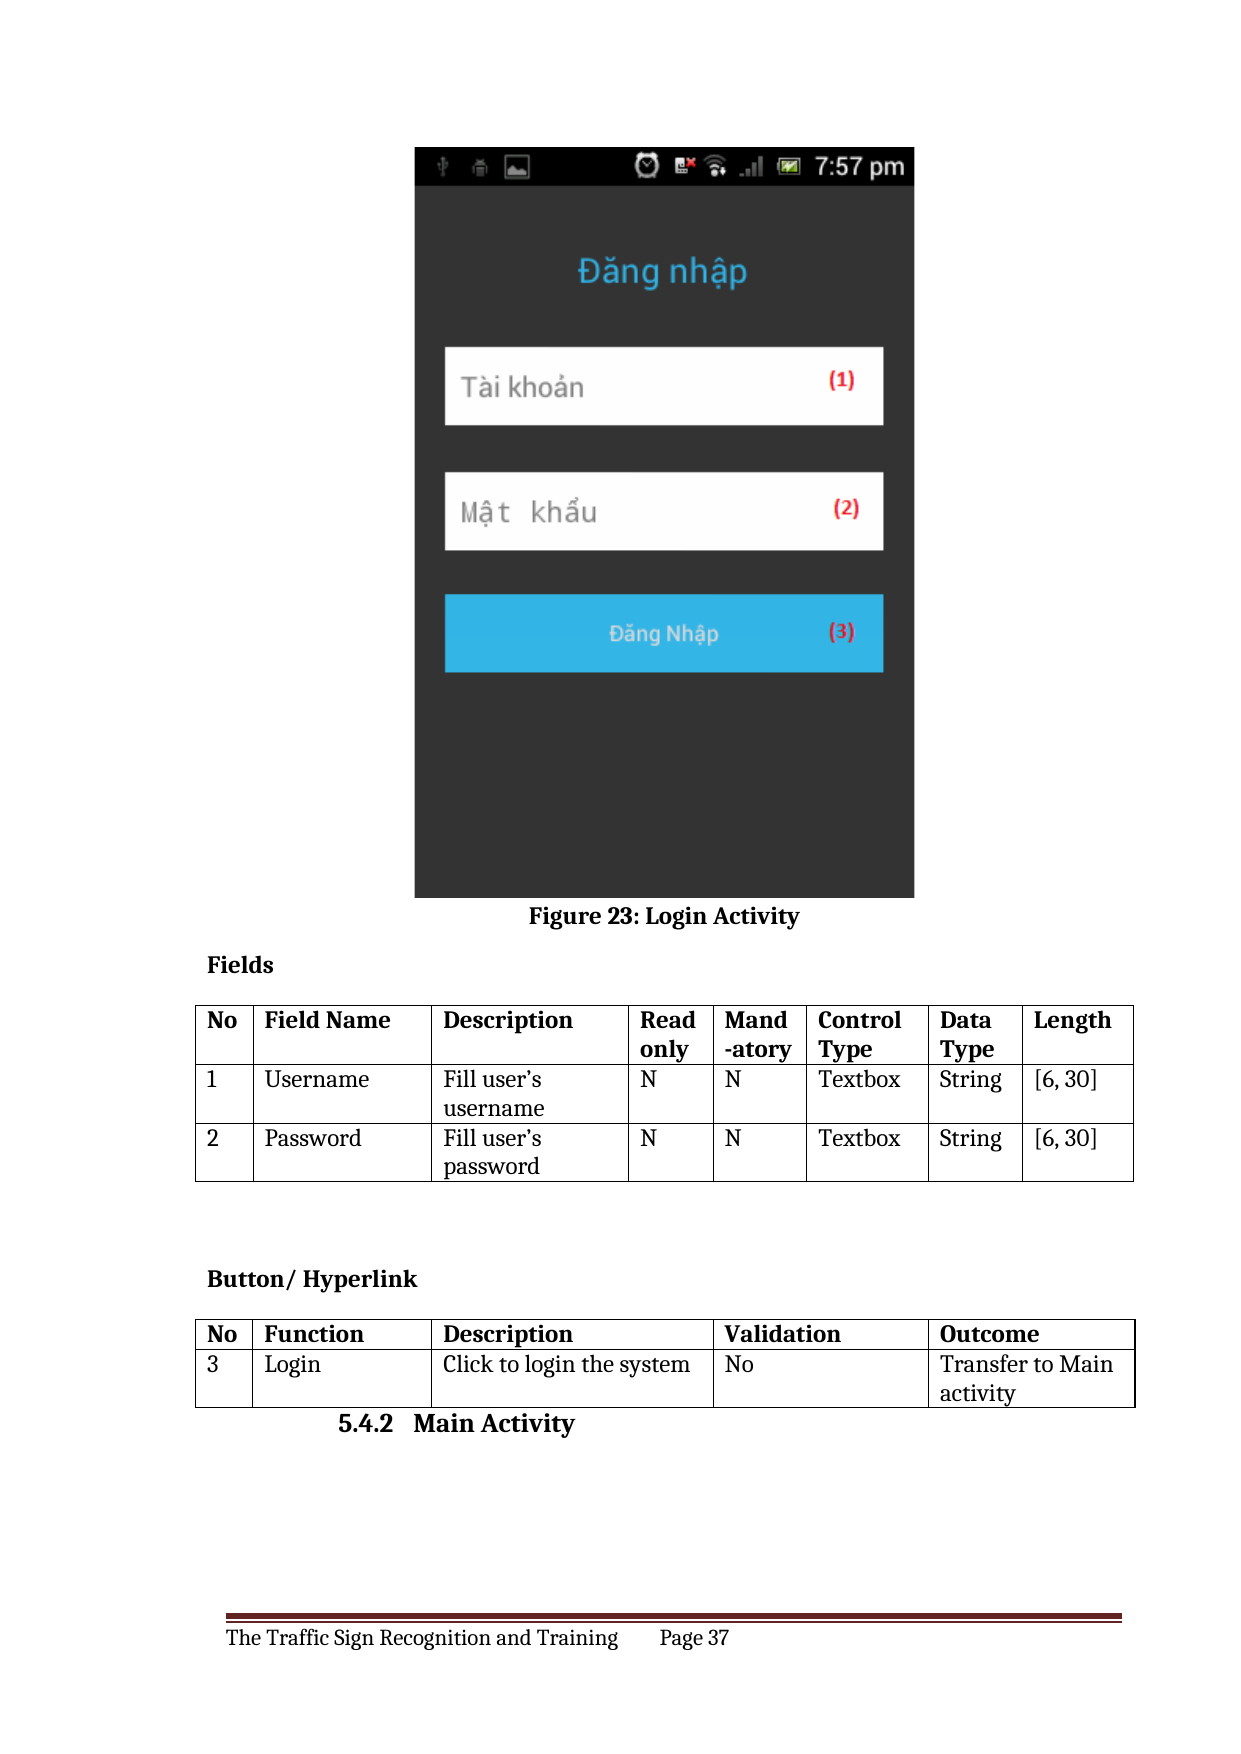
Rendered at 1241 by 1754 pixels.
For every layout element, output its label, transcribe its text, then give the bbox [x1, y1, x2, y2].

table_cell Transfer to Main activity [929, 1350, 1134, 1407]
table_header Field Name [254, 1006, 431, 1064]
text Button/ Hyperlink [207, 1265, 1122, 1294]
table_header Length [1023, 1006, 1133, 1064]
table_cell Username [254, 1065, 431, 1122]
table_header Data Type [929, 1006, 1022, 1064]
table_cell Fill user’s password [432, 1124, 628, 1181]
table_header Description [432, 1006, 628, 1064]
subtitle Main Activity [338, 1408, 1122, 1439]
table_header Read only [629, 1006, 713, 1064]
table_cell Click to login the system [432, 1350, 713, 1407]
table_cell N [629, 1065, 713, 1122]
table_cell Login [253, 1350, 431, 1407]
table_header Function [253, 1320, 431, 1349]
table_cell Textbox [807, 1124, 928, 1181]
table_cell 2 [196, 1124, 253, 1181]
table_cell N [714, 1065, 806, 1122]
picture [414, 147, 915, 898]
table_cell No [714, 1350, 928, 1407]
table_header No [196, 1320, 252, 1349]
table_header Mand-atory [714, 1006, 806, 1064]
table_cell N [629, 1124, 713, 1181]
table_cell 1 [196, 1065, 253, 1122]
table_cell Fill user’s username [432, 1065, 628, 1122]
table_cell [6, 30] [1023, 1065, 1133, 1122]
table_cell String [929, 1124, 1022, 1181]
table_cell Textbox [807, 1065, 928, 1122]
table_cell 3 [196, 1350, 252, 1407]
table_header Outcome [929, 1320, 1134, 1349]
table_cell N [714, 1124, 806, 1181]
table_cell Password [254, 1124, 431, 1181]
text Fields [207, 951, 1122, 980]
table_header Control Type [807, 1006, 928, 1064]
table_header Description [432, 1320, 713, 1349]
table_header No [196, 1006, 253, 1064]
table_cell [6, 30] [1023, 1124, 1133, 1181]
table_cell String [929, 1065, 1022, 1122]
table_header Validation [714, 1320, 928, 1349]
